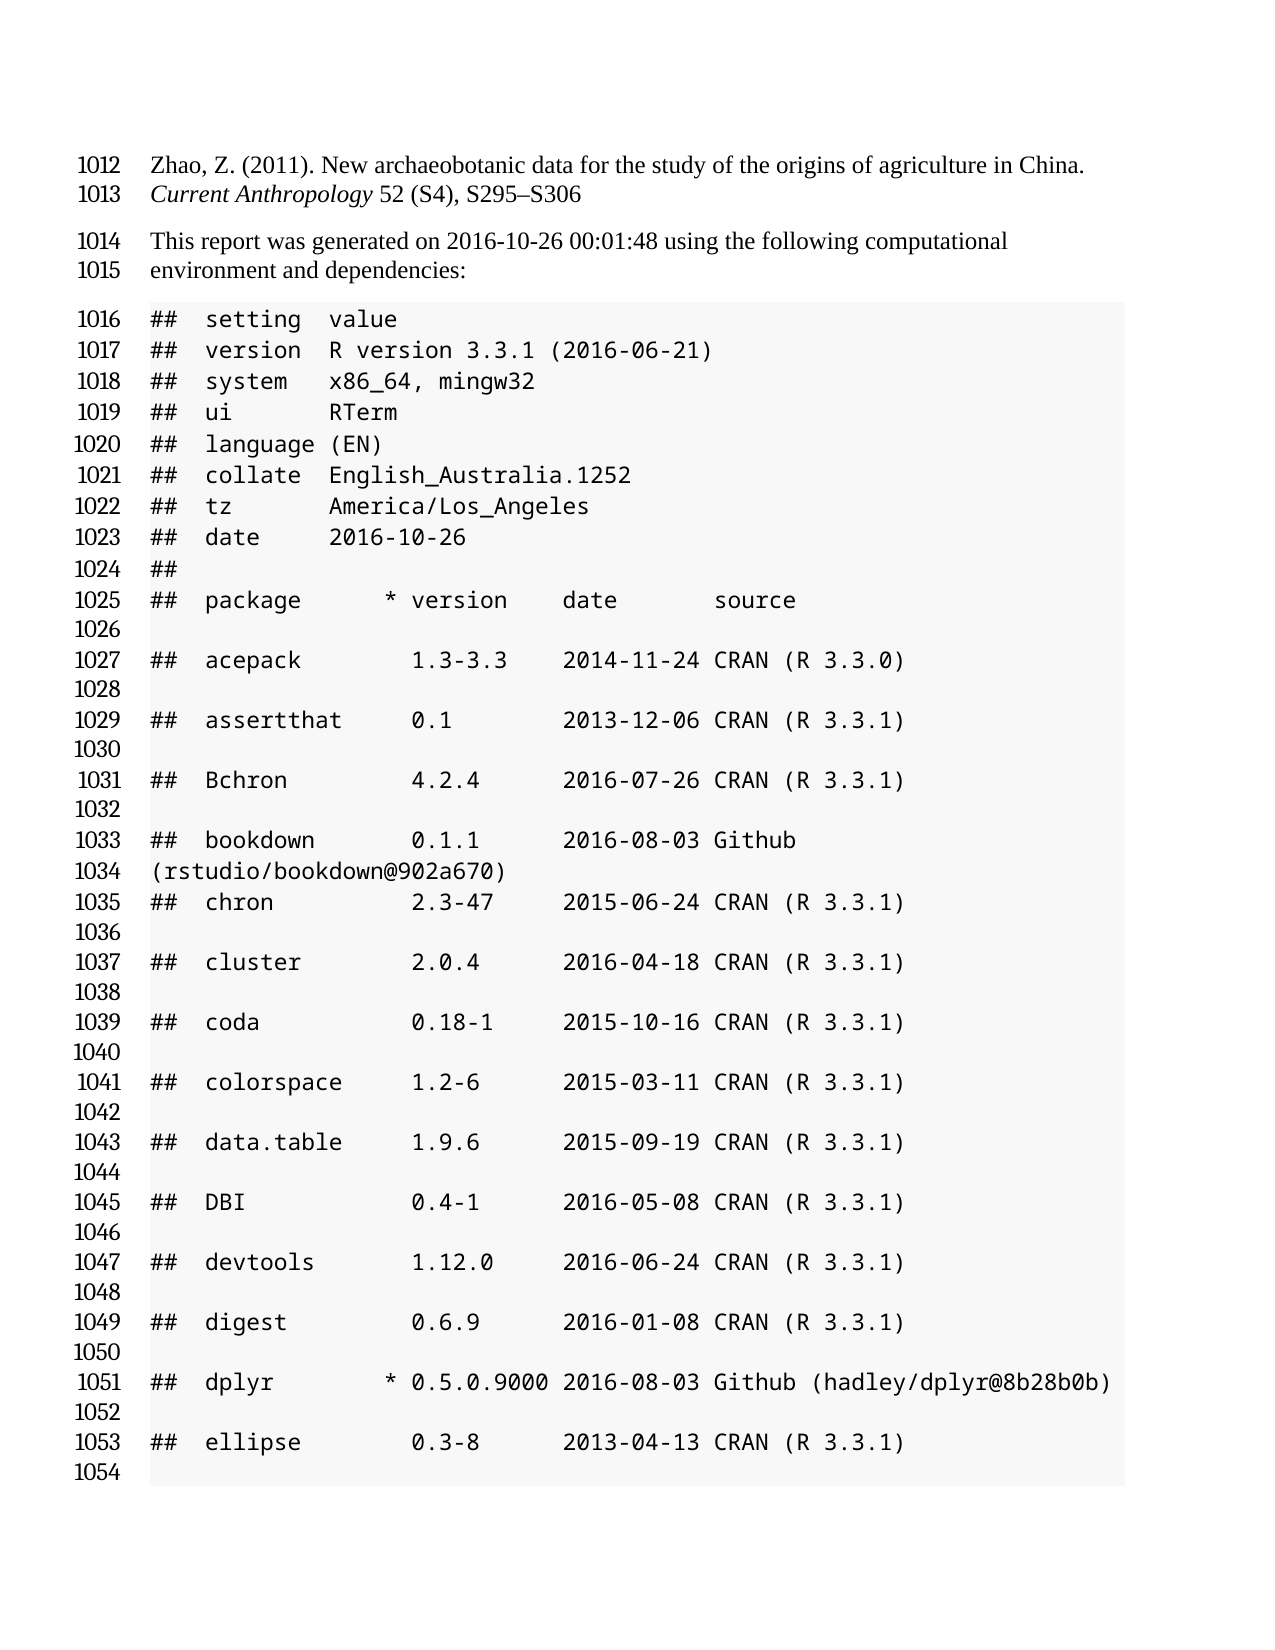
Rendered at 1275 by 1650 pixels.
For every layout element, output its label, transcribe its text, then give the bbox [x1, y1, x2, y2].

text Zhao, Z. (2011). New archaeobotanic data for the study of the origins of agriculture in China. Current Anthropology 52 (S4), S295–S306 [150, 150, 1125, 207]
text This report was generated on 2016-10-26 00:01:48 using the following computational environment and dependencies: [150, 226, 1125, 284]
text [150, 302, 1125, 1486]
